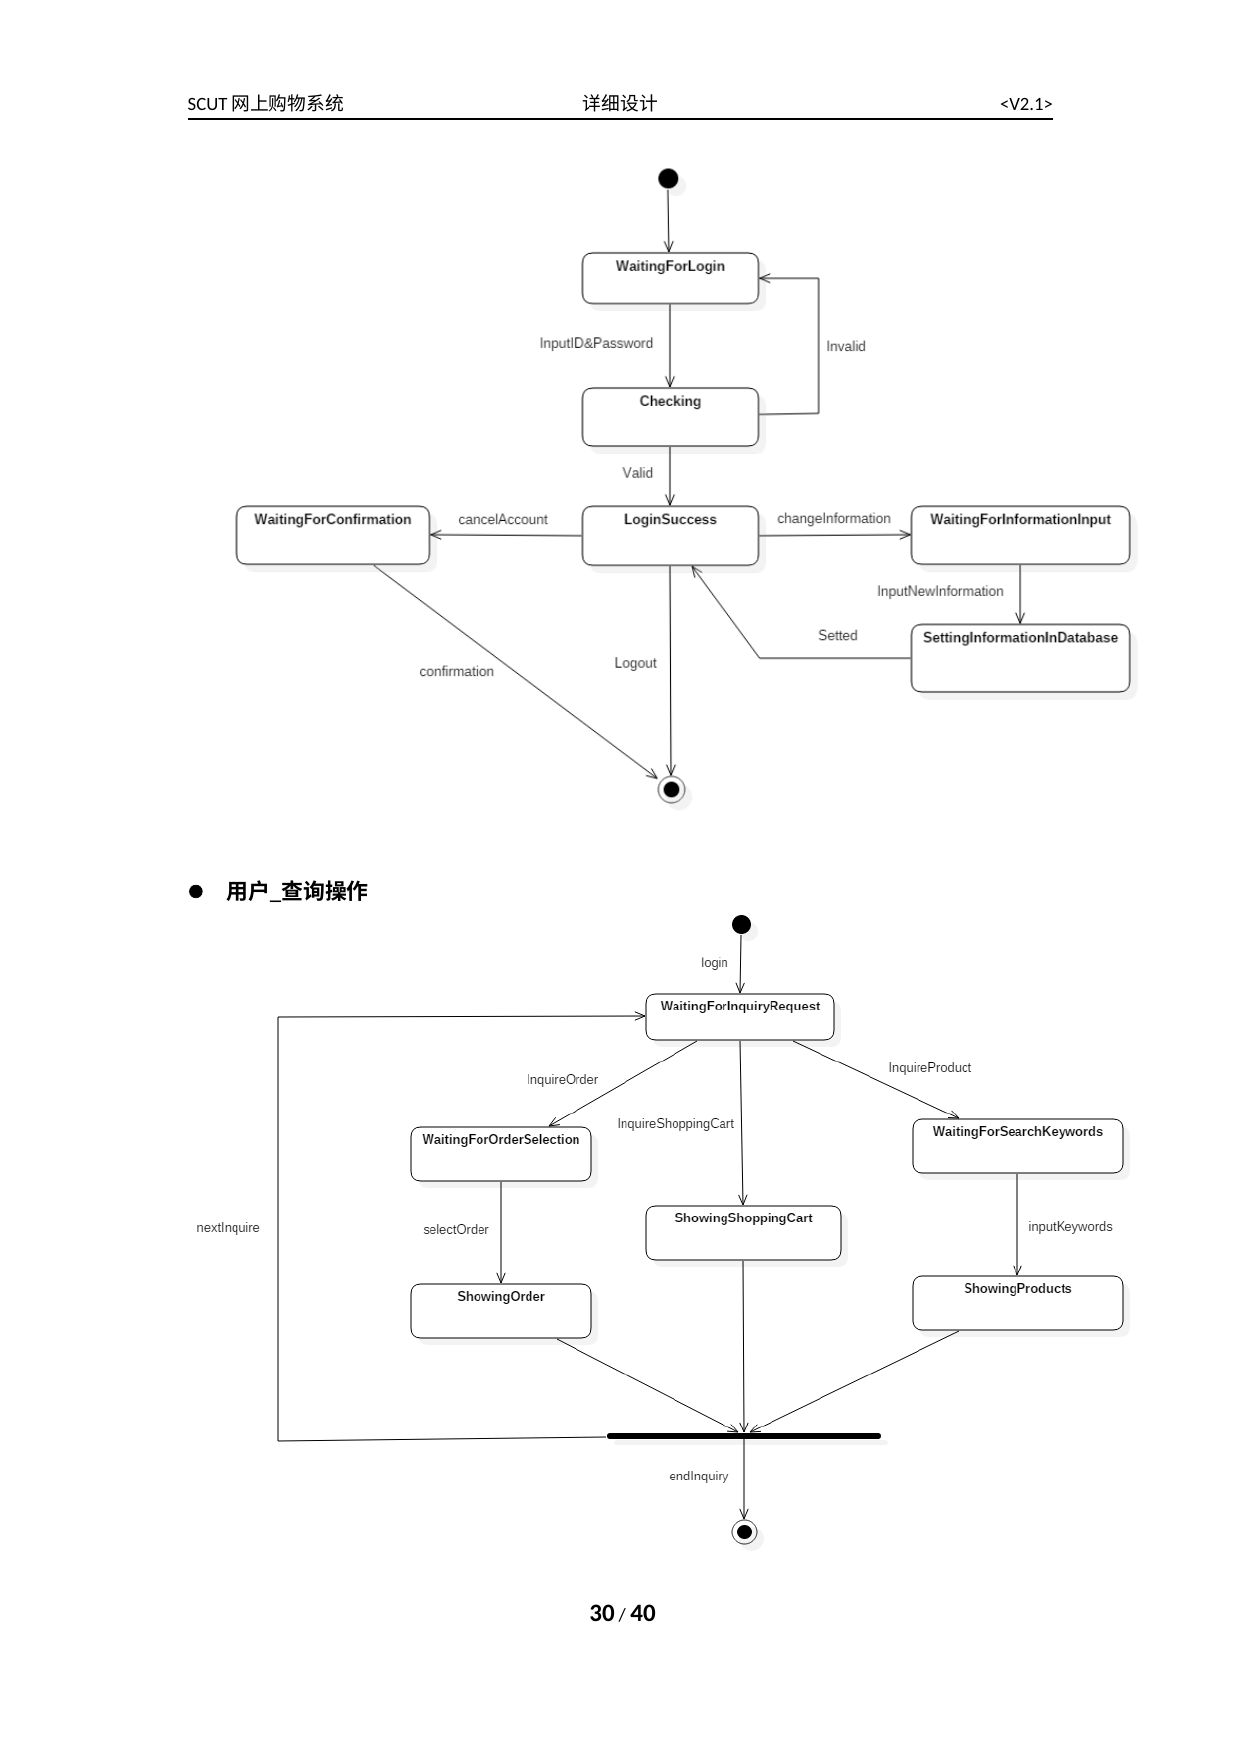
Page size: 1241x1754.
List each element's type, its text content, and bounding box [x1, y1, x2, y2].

list 用户_查询操作 [187, 873, 1053, 906]
picture [226, 158, 1172, 845]
picture [187, 906, 1162, 1583]
